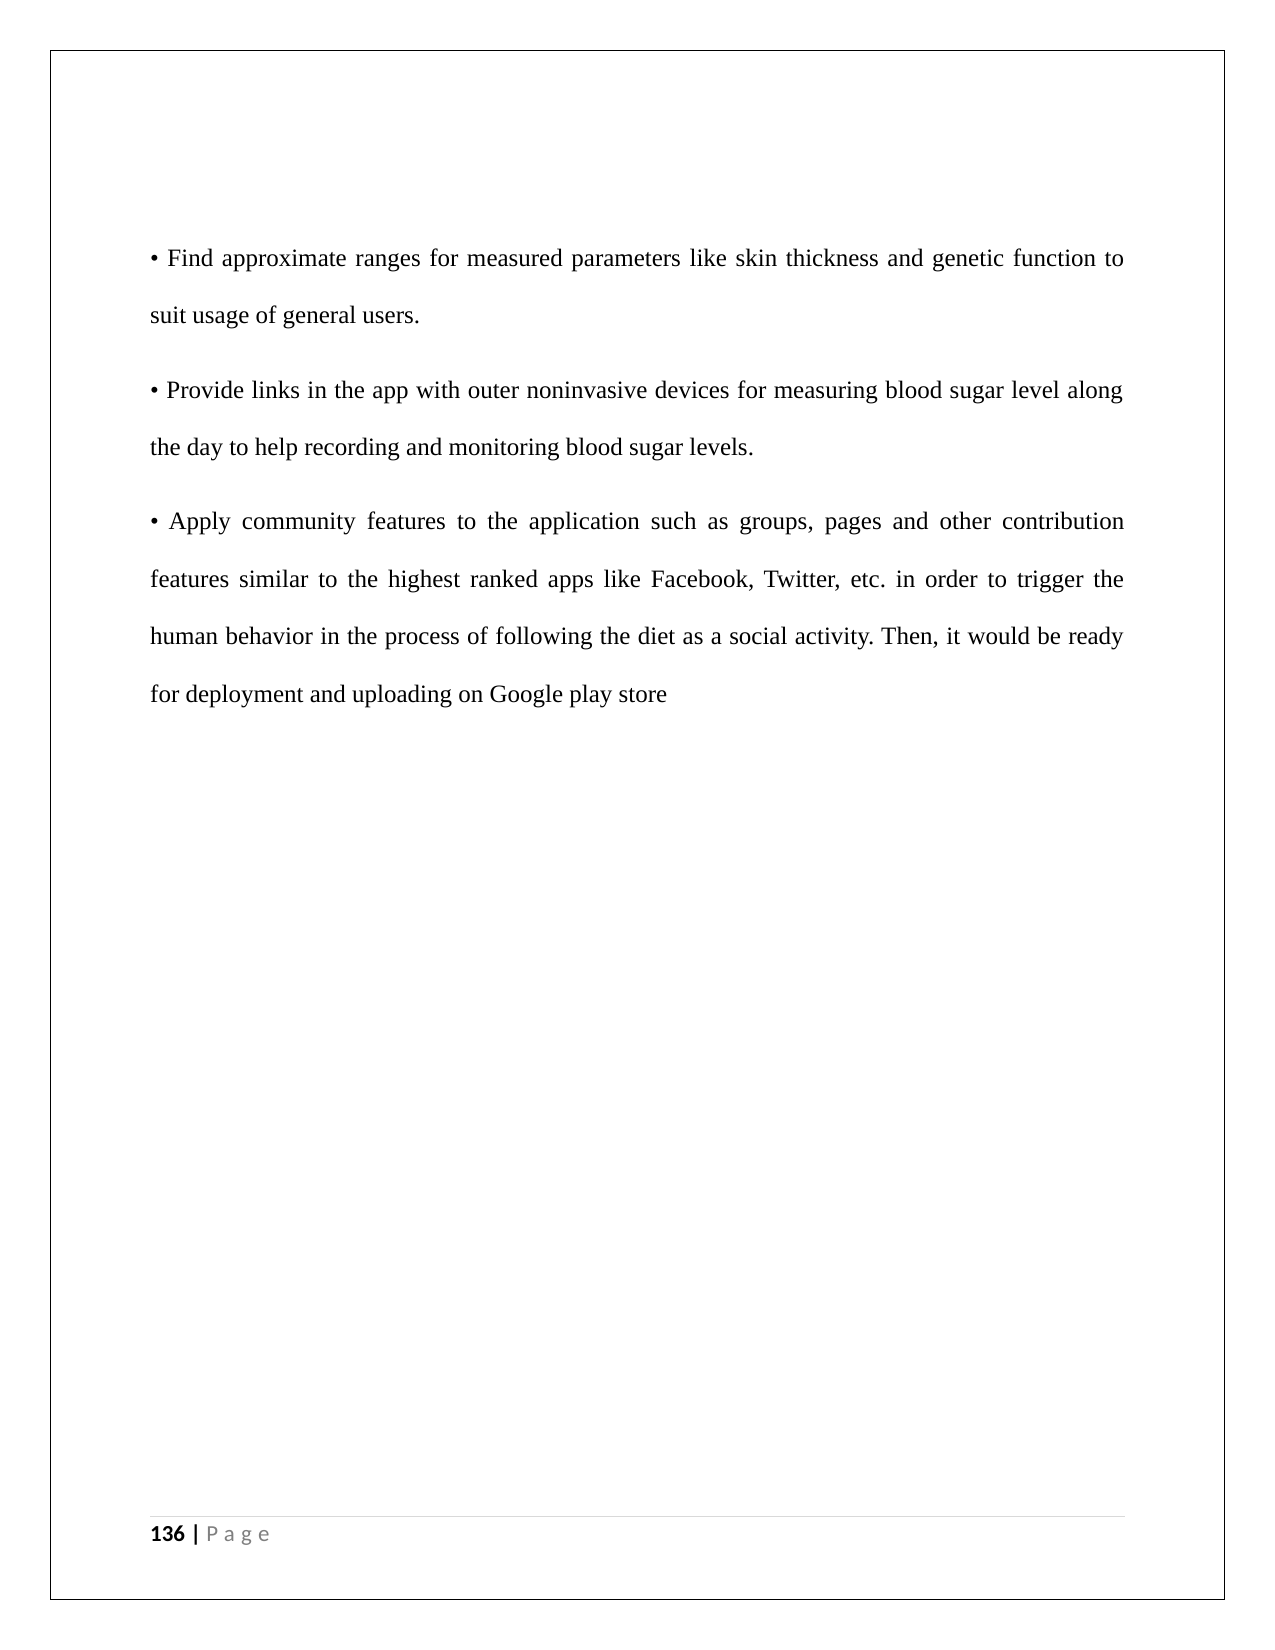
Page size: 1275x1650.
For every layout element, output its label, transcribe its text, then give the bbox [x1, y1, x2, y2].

text • Provide links in the app with outer noninvasive devices for measuring blood sugar level along the day to help recording and monitoring blood sugar levels. [150, 375, 1125, 461]
text • Apply community features to the application such as groups, pages and other contribution features similar to the highest ranked apps like Facebook, Twitter, etc. in order to trigger the human behavior in the process of following the diet as a social activity. Then, it would be ready for deployment and uploading on Google play store [150, 506, 1125, 708]
text • Find approximate ranges for measured parameters like skin thickness and genetic function to suit usage of general users. [150, 243, 1125, 329]
